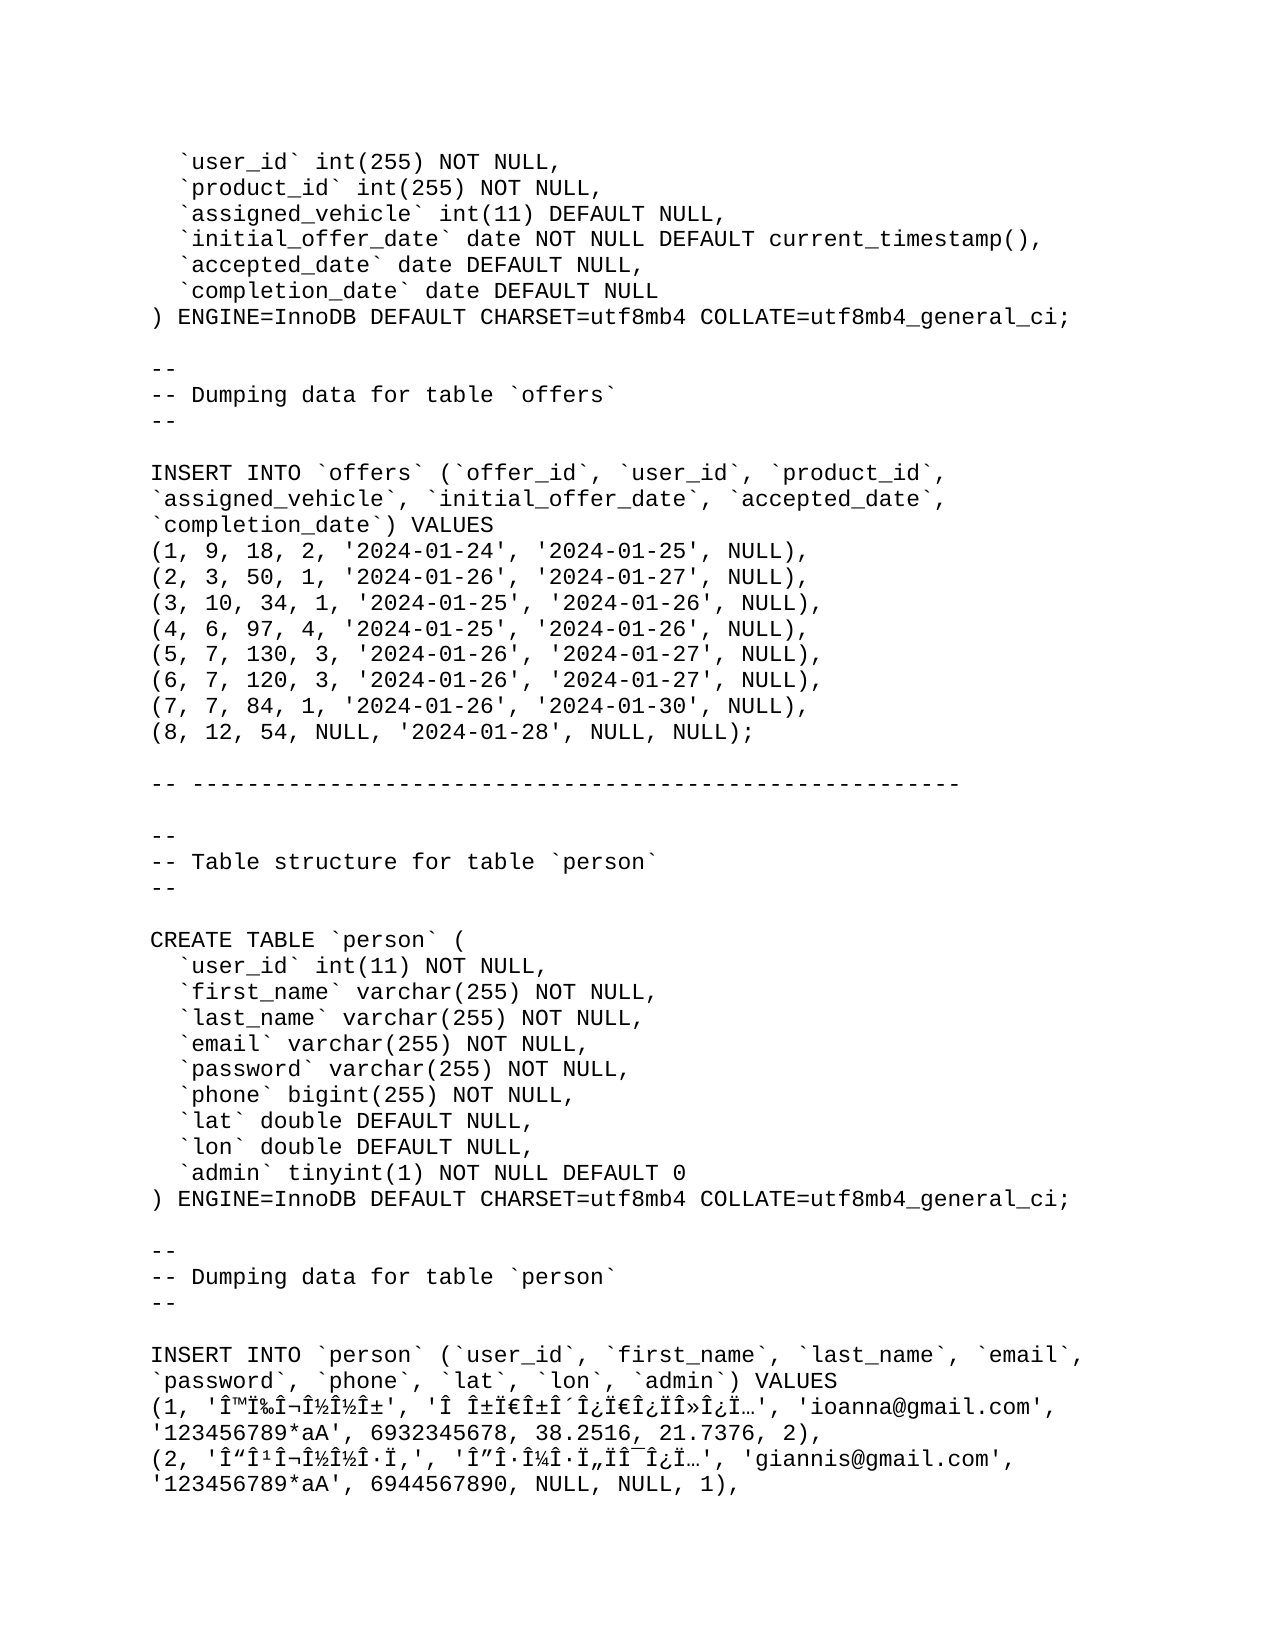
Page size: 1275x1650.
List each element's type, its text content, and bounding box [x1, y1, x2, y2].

text (3, 10, 34, 1, '2024-01-25', '2024-01-26', NULL), [150, 591, 1125, 617]
text `phone` bigint(255) NOT NULL, [150, 1084, 1125, 1110]
text (2, 'Î“Î¹Î¬Î½Î½Î·Ï‚', 'Î”Î·Î¼Î·Ï„ÏÎ¯Î¿Ï…', 'giannis@gmail.com', '123456789*aA', 6944567890, NULL, NULL, 1), [150, 1447, 1125, 1499]
text (8, 12, 54, NULL, '2024-01-28', NULL, NULL); [150, 721, 1125, 747]
text (4, 6, 97, 4, '2024-01-25', '2024-01-26', NULL), [150, 617, 1125, 643]
text INSERT INTO `person` (`user_id`, `first_name`, `last_name`, `email`, `password`, `phone`, `lat`, `lon`, `admin`) VALUES [150, 1343, 1125, 1395]
text ) ENGINE=InnoDB DEFAULT CHARSET=utf8mb4 COLLATE=utf8mb4_general_ci; [150, 306, 1125, 332]
text (1, 9, 18, 2, '2024-01-24', '2024-01-25', NULL), [150, 539, 1125, 565]
text `user_id` int(255) NOT NULL, [150, 150, 1125, 176]
text -- -------------------------------------------------------- [150, 772, 1125, 798]
text `accepted_date` date DEFAULT NULL, [150, 254, 1125, 280]
text -- Dumping data for table `person` [150, 1265, 1125, 1291]
text -- [150, 357, 1125, 383]
text `completion_date` date DEFAULT NULL [150, 280, 1125, 306]
text -- [150, 1239, 1125, 1265]
text -- [150, 409, 1125, 435]
text `user_id` int(11) NOT NULL, [150, 954, 1125, 980]
text `last_name` varchar(255) NOT NULL, [150, 1006, 1125, 1032]
text (2, 3, 50, 1, '2024-01-26', '2024-01-27', NULL), [150, 565, 1125, 591]
text -- [150, 876, 1125, 902]
text `email` varchar(255) NOT NULL, [150, 1032, 1125, 1058]
text (6, 7, 120, 3, '2024-01-26', '2024-01-27', NULL), [150, 669, 1125, 695]
text (1, 'Î™Ï‰Î¬Î½Î½Î±', 'Î Î±Ï€Î±Î´Î¿Ï€Î¿ÏÎ»Î¿Ï…', 'ioanna@gmail.com', '123456789*aA', 6932345678, 38.2516, 21.7376, 2), [150, 1395, 1125, 1447]
text -- Dumping data for table `offers` [150, 383, 1125, 409]
text -- Table structure for table `person` [150, 850, 1125, 876]
text `assigned_vehicle` int(11) DEFAULT NULL, [150, 202, 1125, 228]
text INSERT INTO `offers` (`offer_id`, `user_id`, `product_id`, `assigned_vehicle`, `initial_offer_date`, `accepted_date`, `completion_date`) VALUES [150, 461, 1125, 539]
text `first_name` varchar(255) NOT NULL, [150, 980, 1125, 1006]
text (7, 7, 84, 1, '2024-01-26', '2024-01-30', NULL), [150, 695, 1125, 721]
text CREATE TABLE `person` ( [150, 928, 1125, 954]
text -- [150, 824, 1125, 850]
text ) ENGINE=InnoDB DEFAULT CHARSET=utf8mb4 COLLATE=utf8mb4_general_ci; [150, 1187, 1125, 1213]
text `password` varchar(255) NOT NULL, [150, 1058, 1125, 1084]
text `lon` double DEFAULT NULL, [150, 1136, 1125, 1162]
text `product_id` int(255) NOT NULL, [150, 176, 1125, 202]
text -- [150, 1291, 1125, 1317]
text `initial_offer_date` date NOT NULL DEFAULT current_timestamp(), [150, 228, 1125, 254]
text `admin` tinyint(1) NOT NULL DEFAULT 0 [150, 1162, 1125, 1187]
text (5, 7, 130, 3, '2024-01-26', '2024-01-27', NULL), [150, 643, 1125, 669]
text `lat` double DEFAULT NULL, [150, 1110, 1125, 1136]
